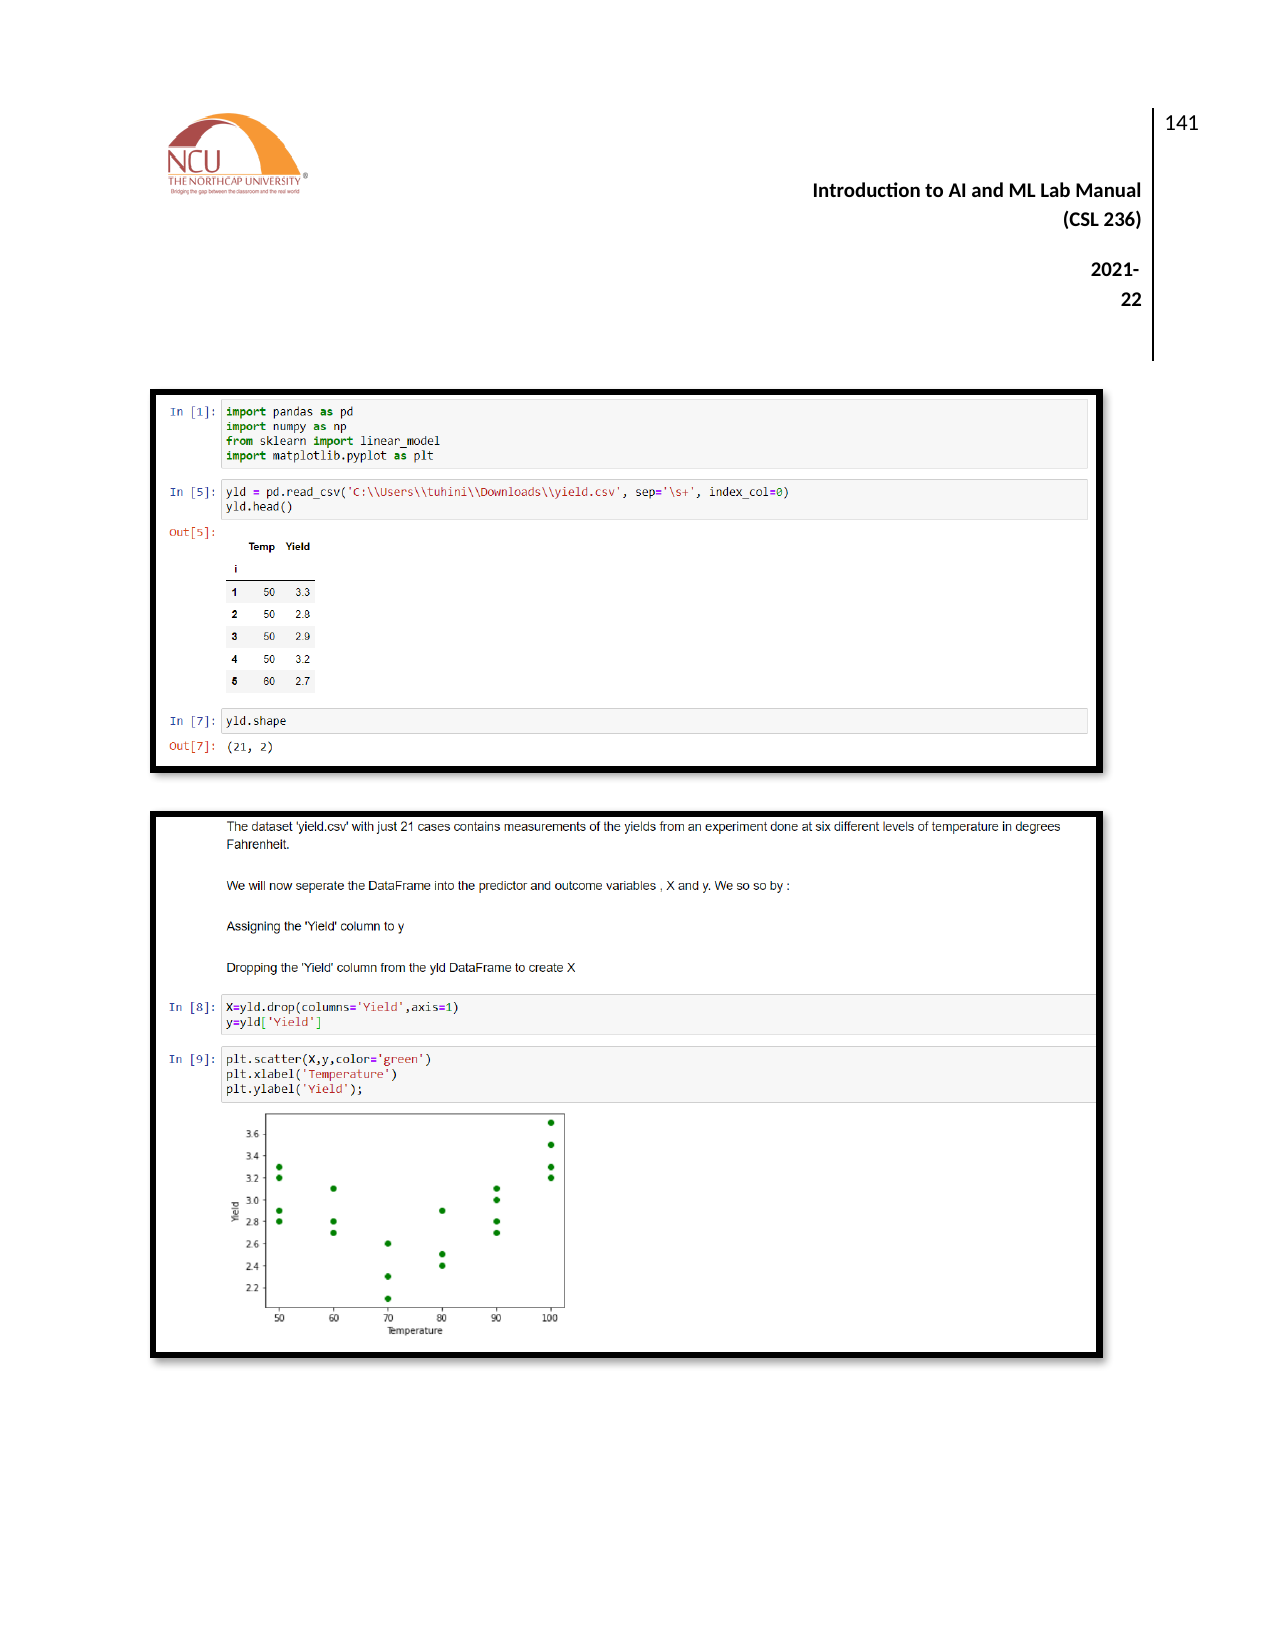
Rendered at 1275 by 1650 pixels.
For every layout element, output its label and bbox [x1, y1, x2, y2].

picture [156, 817, 1096, 1352]
picture [164, 108, 309, 198]
picture [156, 395, 1096, 766]
